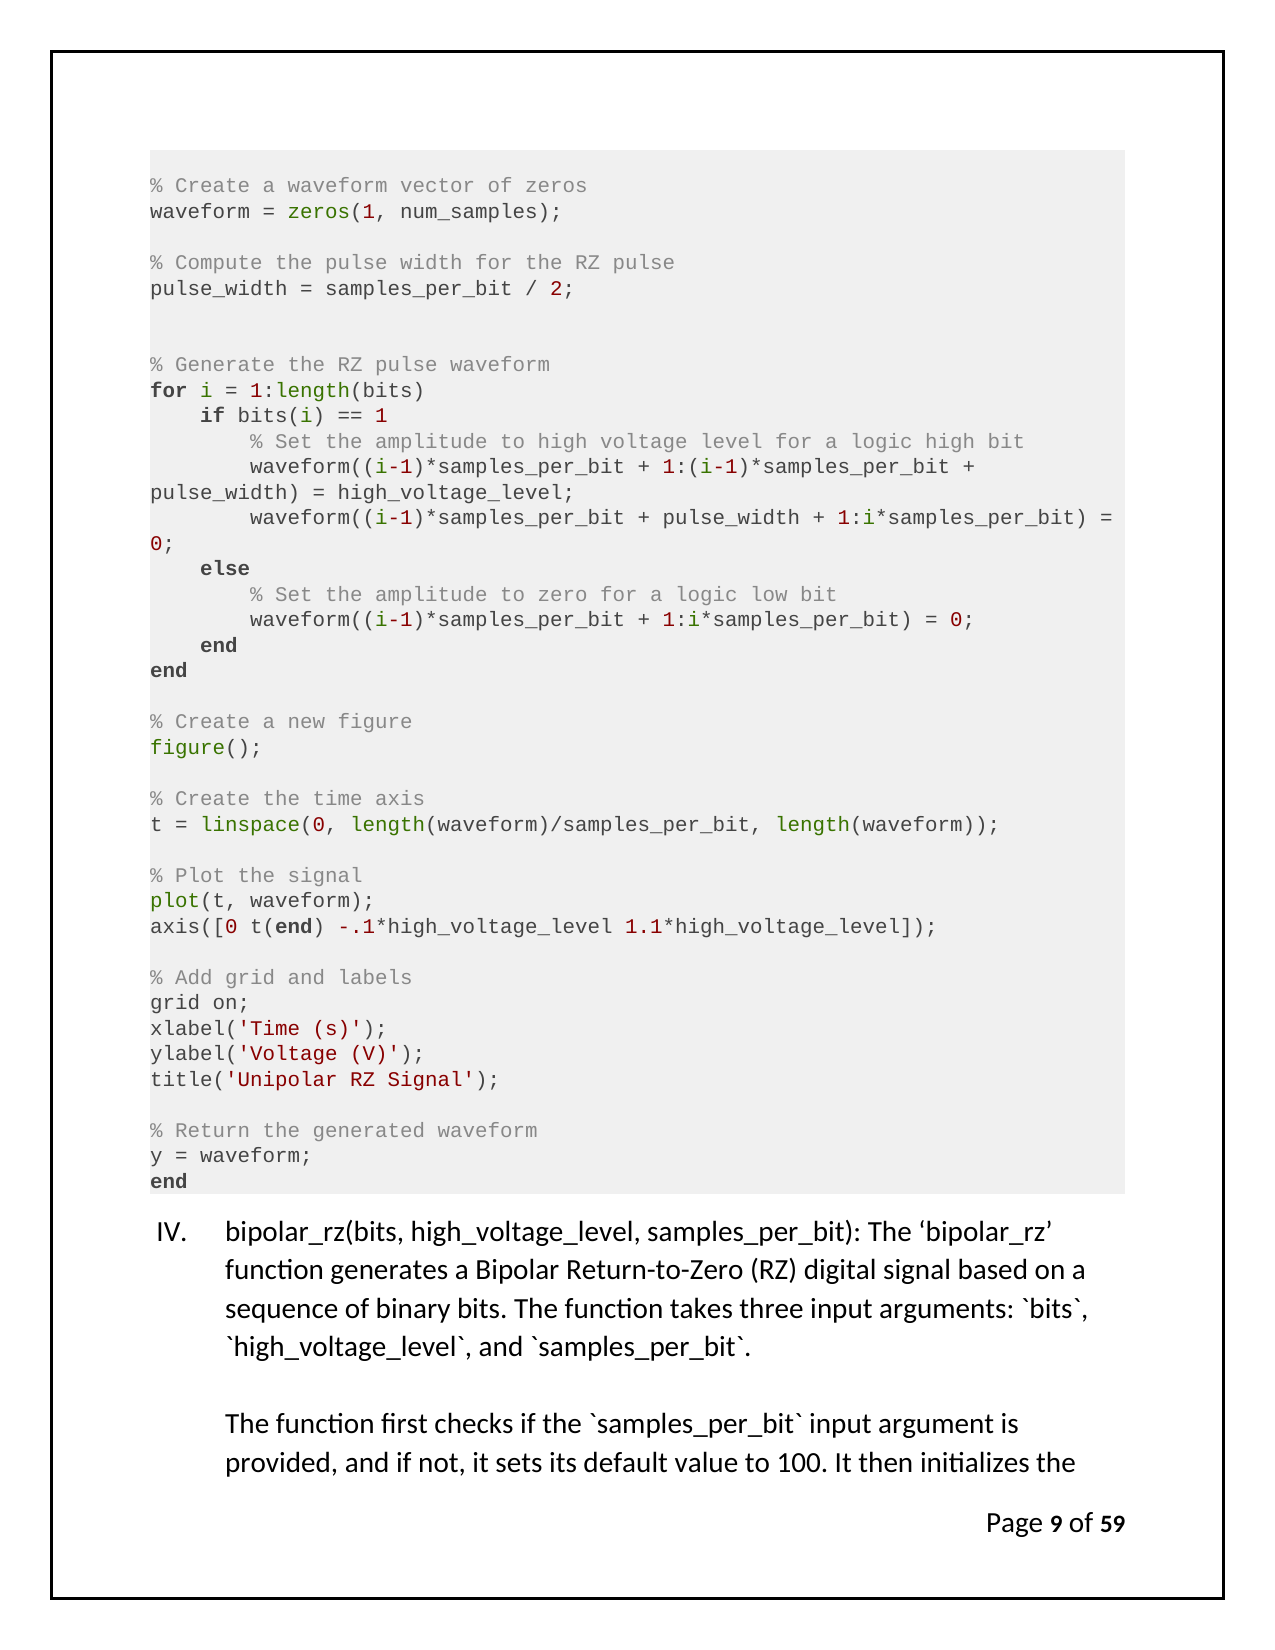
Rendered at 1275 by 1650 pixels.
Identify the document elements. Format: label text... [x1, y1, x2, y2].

list bipolar_rz(bits, high_voltage_level, samples_per_bit): The ‘bipolar_rz’ function generates a Bipolar Return-to-Zero (RZ) digital signal based on a sequence of binary bits. The function takes three input arguments: `bits`, `high_voltage_level`, and `samples_per_bit`. [187, 1213, 1125, 1364]
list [225, 1405, 1125, 1479]
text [150, 150, 1125, 1194]
